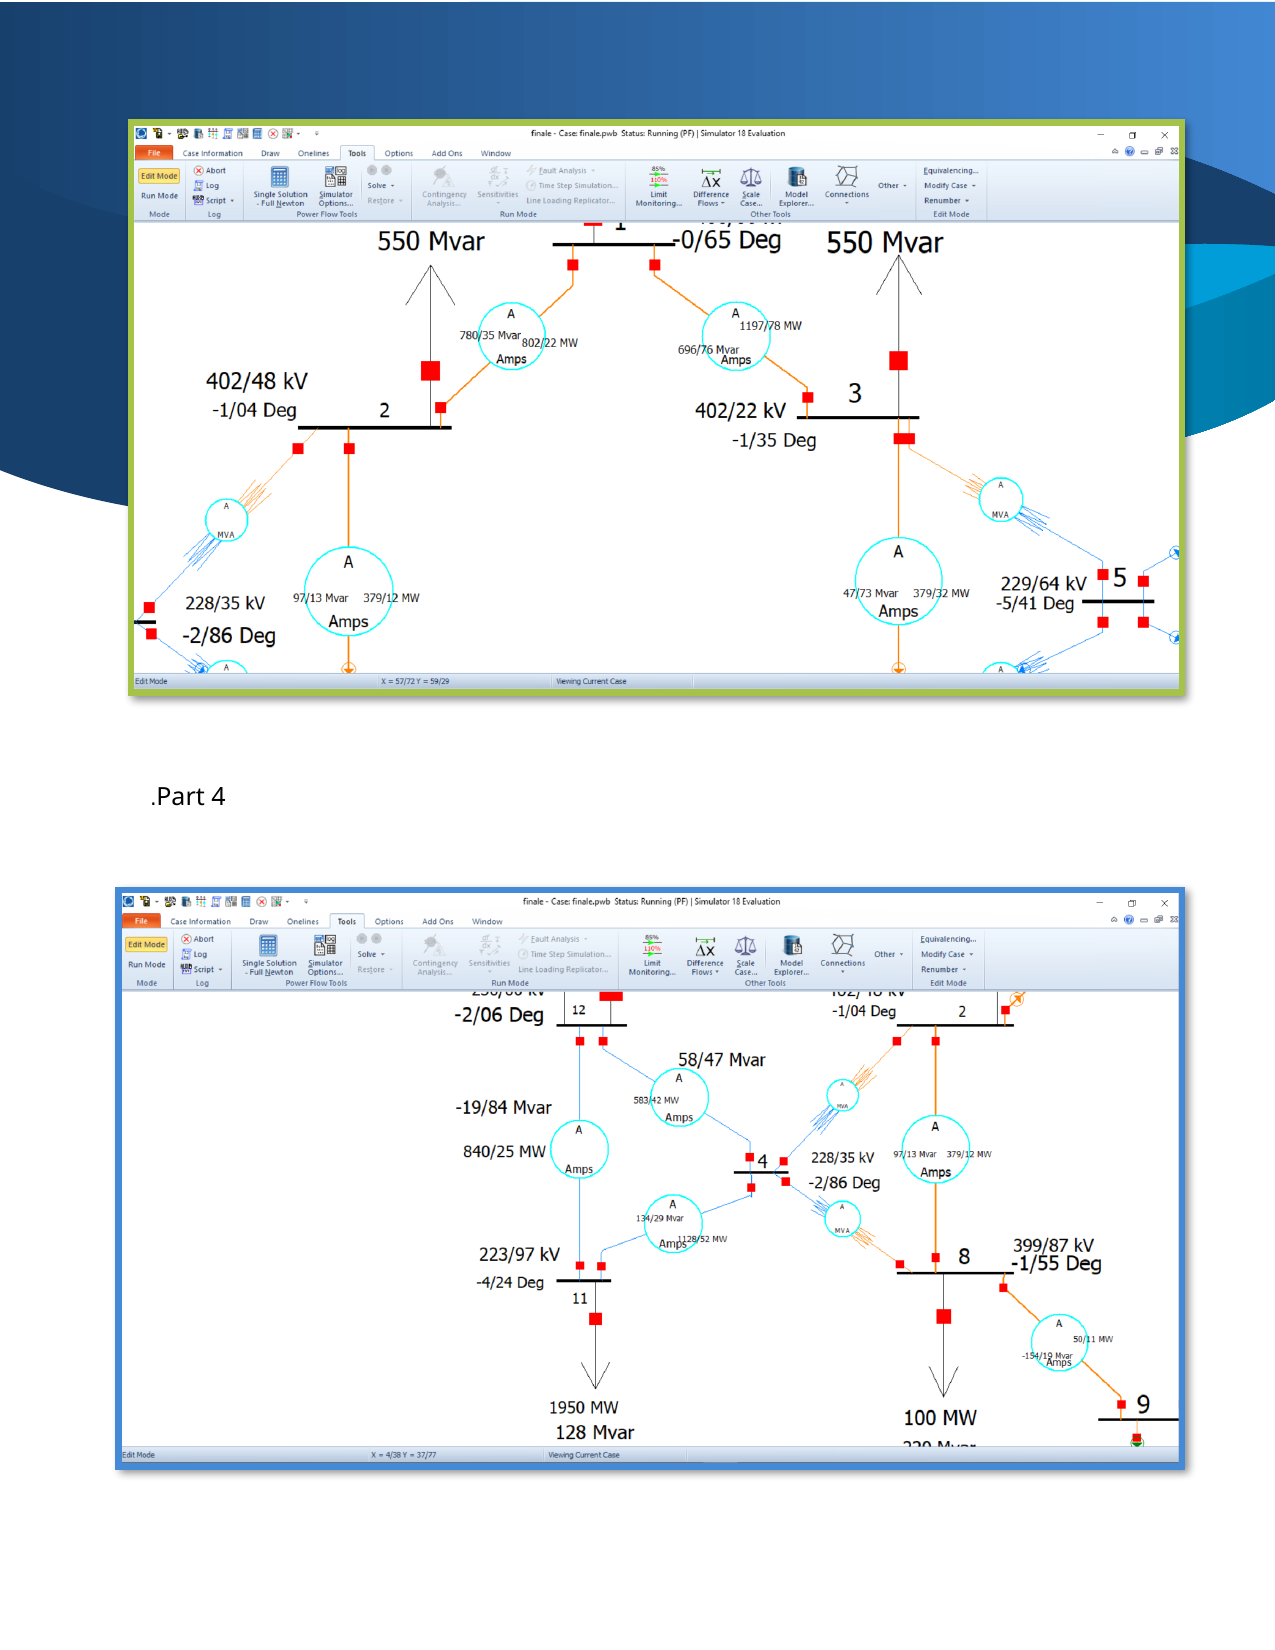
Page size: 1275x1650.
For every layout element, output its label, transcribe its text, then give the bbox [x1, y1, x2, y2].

text Part 4. [150, 778, 1200, 812]
picture [122, 893, 1179, 1463]
picture [134, 126, 1179, 689]
